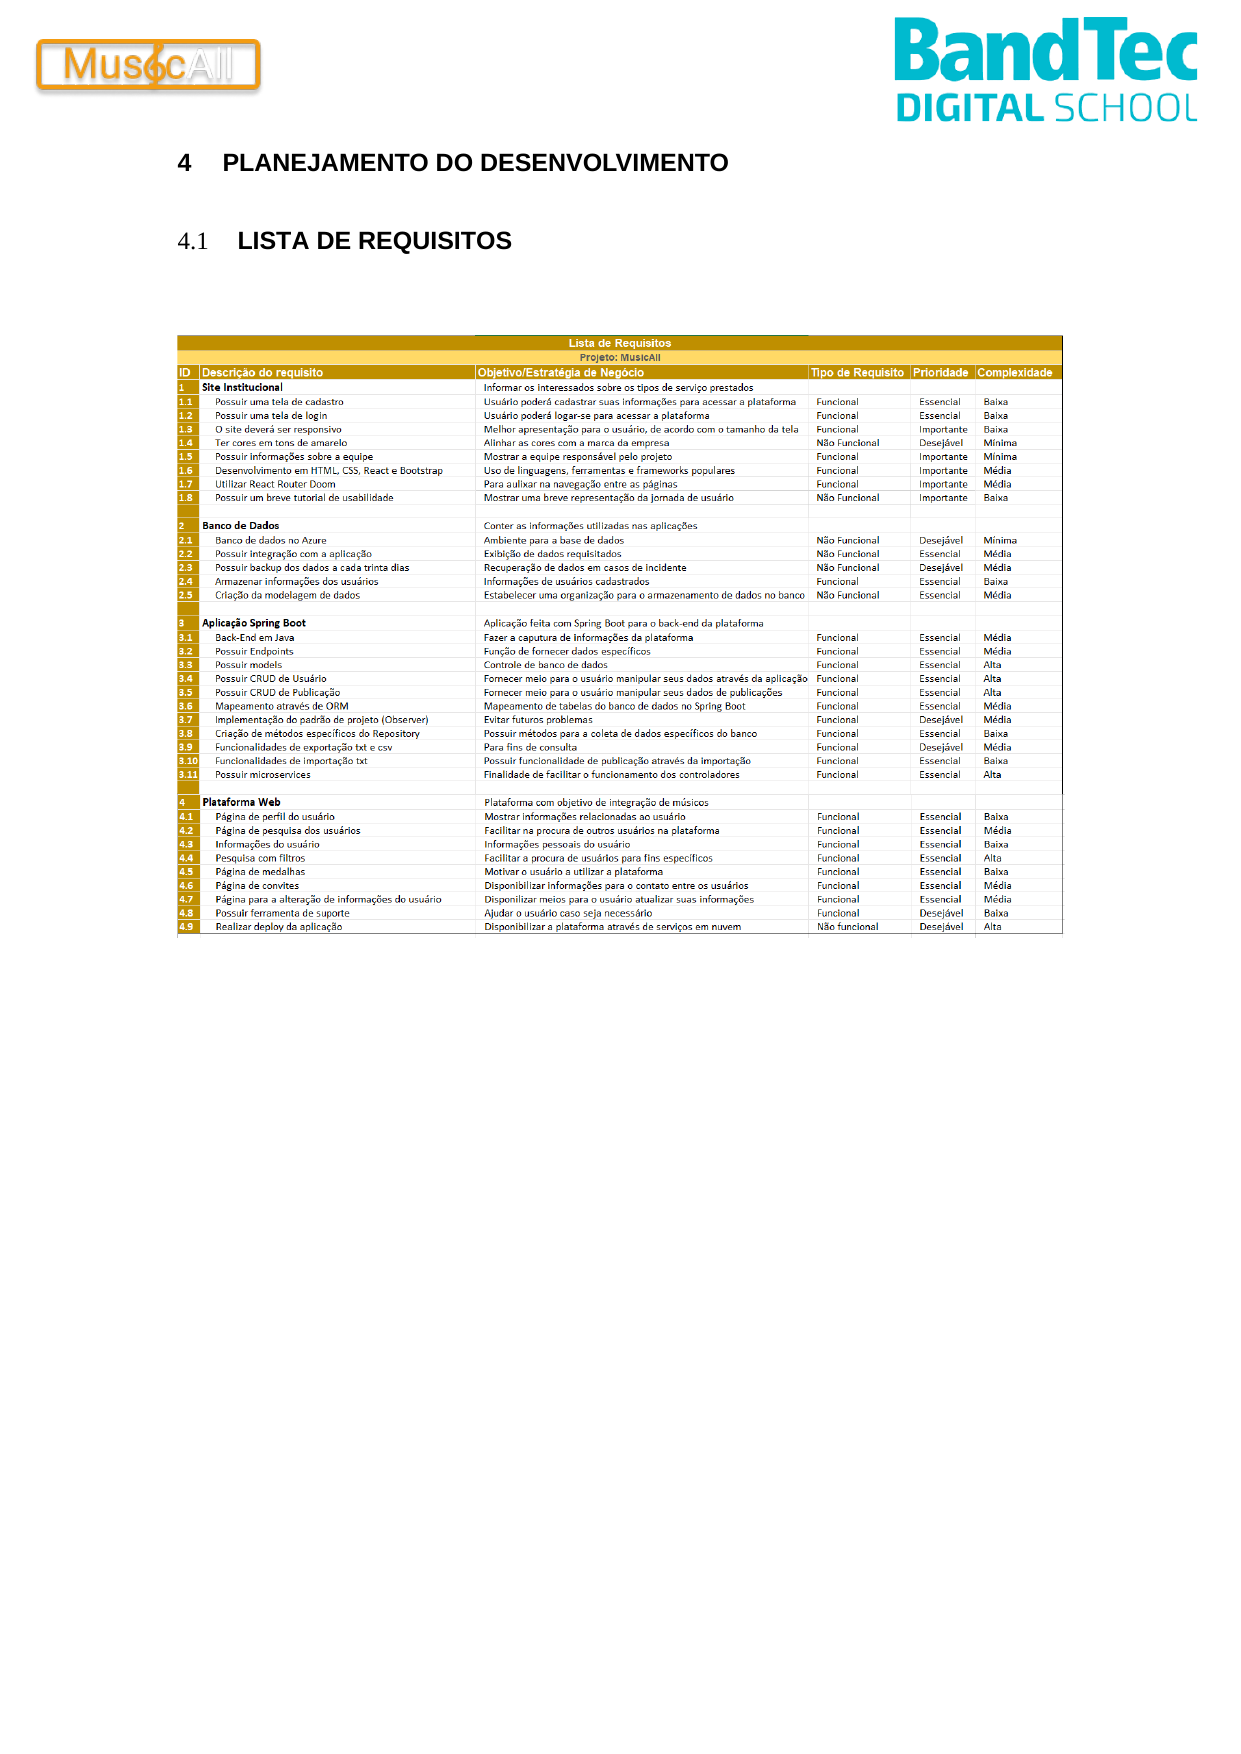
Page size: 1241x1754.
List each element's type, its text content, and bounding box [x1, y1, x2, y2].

picture [32, 39, 265, 99]
picture [894, 17, 1198, 131]
subtitle Lista de requisitos [177, 226, 1063, 255]
picture [177, 335, 1065, 938]
subtitle Planejamento do desenvolvimento [177, 148, 1063, 176]
